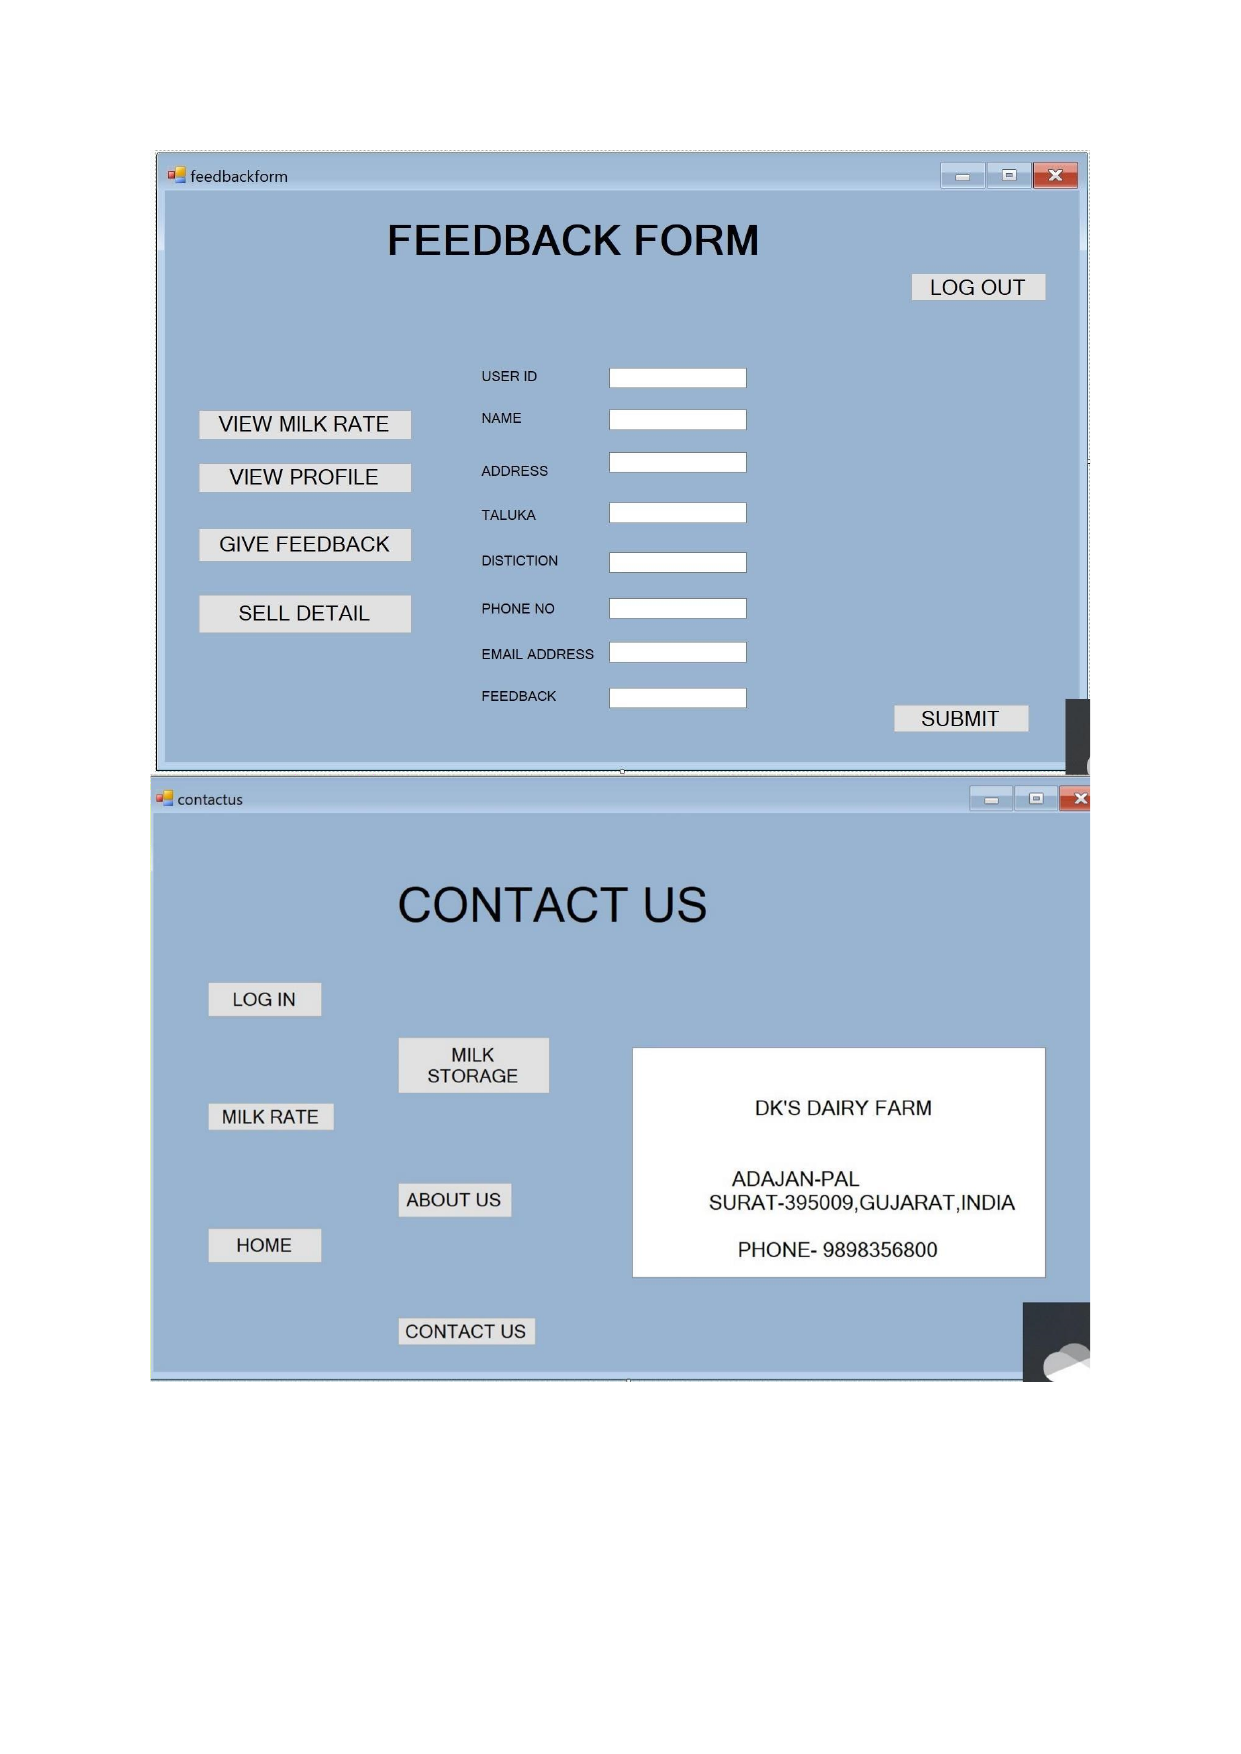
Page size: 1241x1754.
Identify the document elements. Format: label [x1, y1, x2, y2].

picture [150, 150, 1091, 1382]
